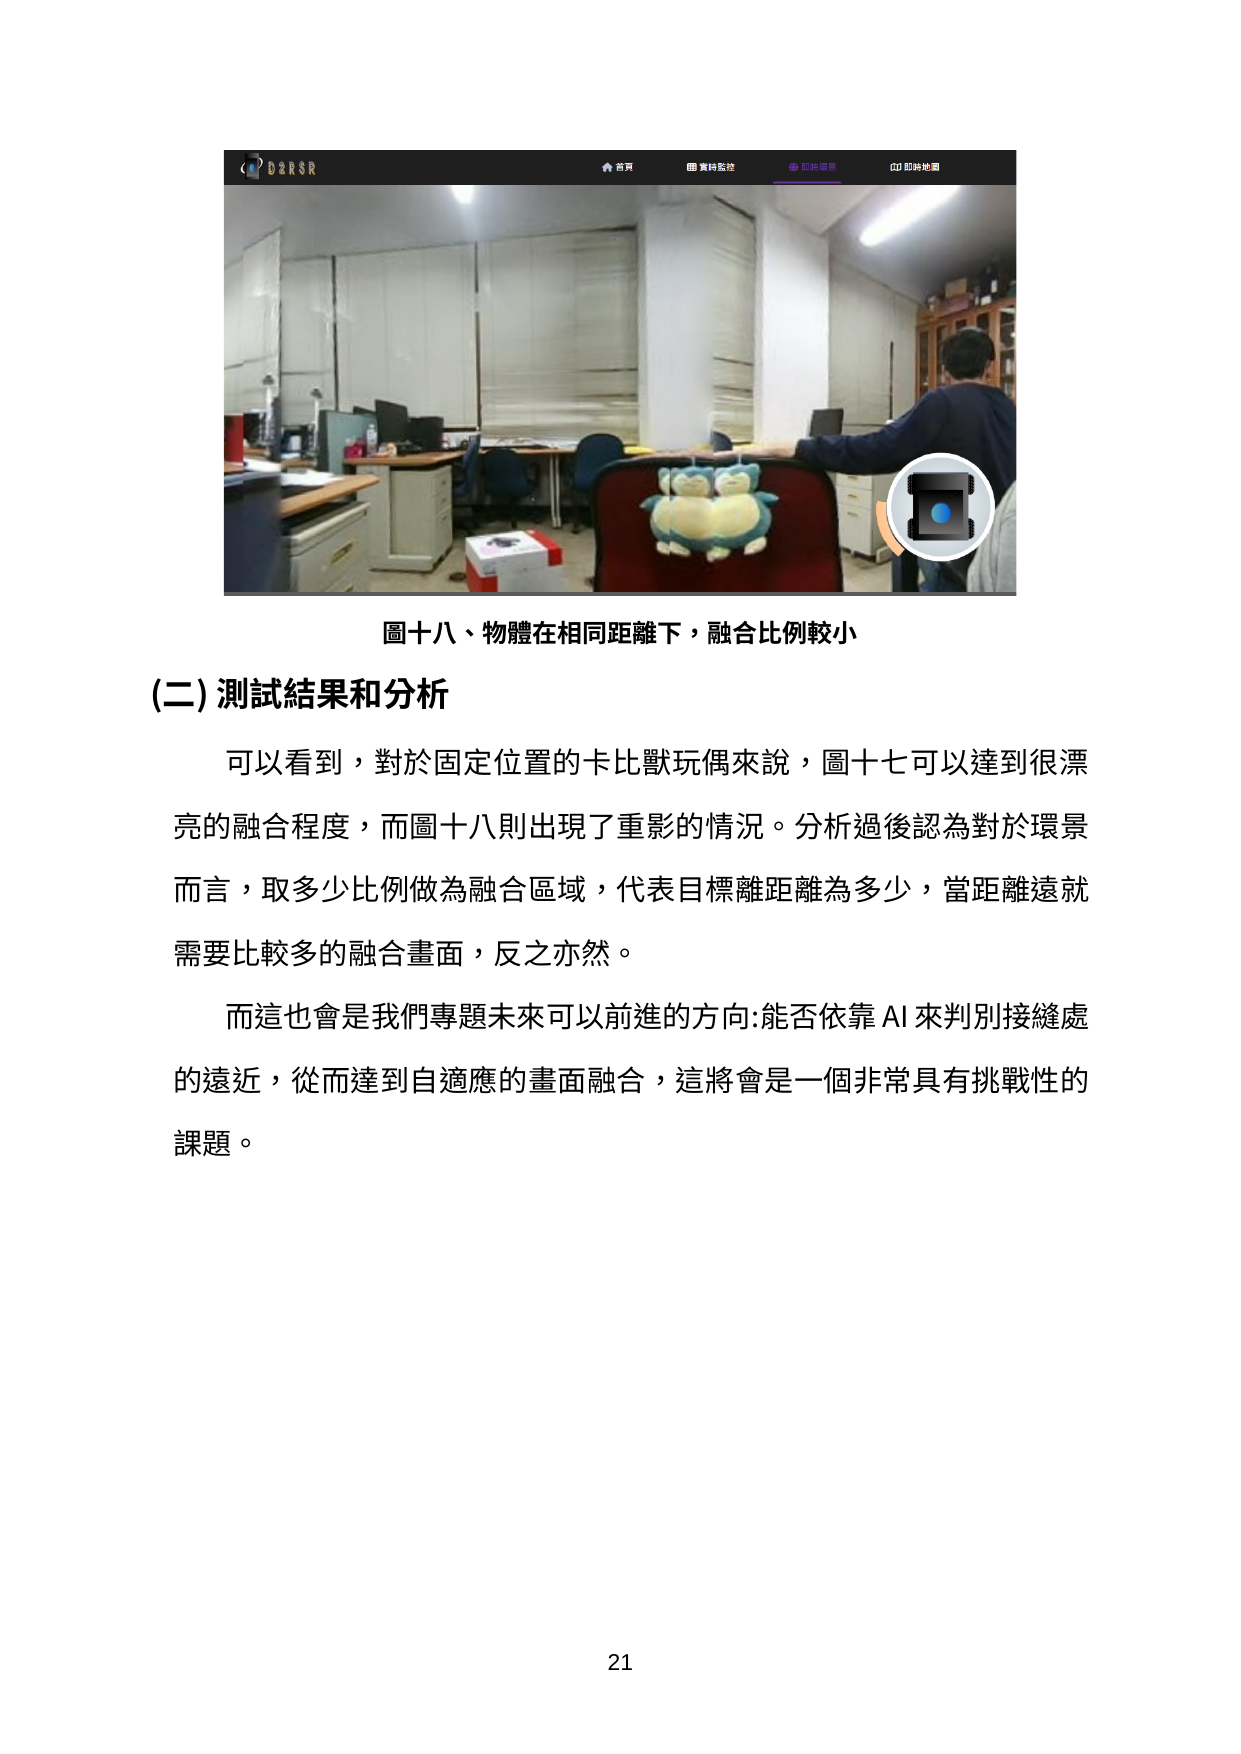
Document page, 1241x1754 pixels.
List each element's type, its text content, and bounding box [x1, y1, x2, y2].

text 而這也會是我們專題未來可以前進的方向:能否依靠AI來判別接縫處的遠近，從而達到自適應的畫面融合，這將會是一個非常具有挑戰性的課題。 [173, 994, 1090, 1163]
text (二) 測試結果和分析 [150, 668, 1090, 716]
picture [223, 150, 1017, 596]
text 可以看到，對於固定位置的卡比獸玩偶來說，圖十七可以達到很漂亮的融合程度，而圖十八則出現了重影的情況。分析過後認為對於環景而言，取多少比例做為融合區域，代表目標離距離為多少，當距離遠就需要比較多的融合畫面，反之亦然。 [173, 740, 1090, 973]
